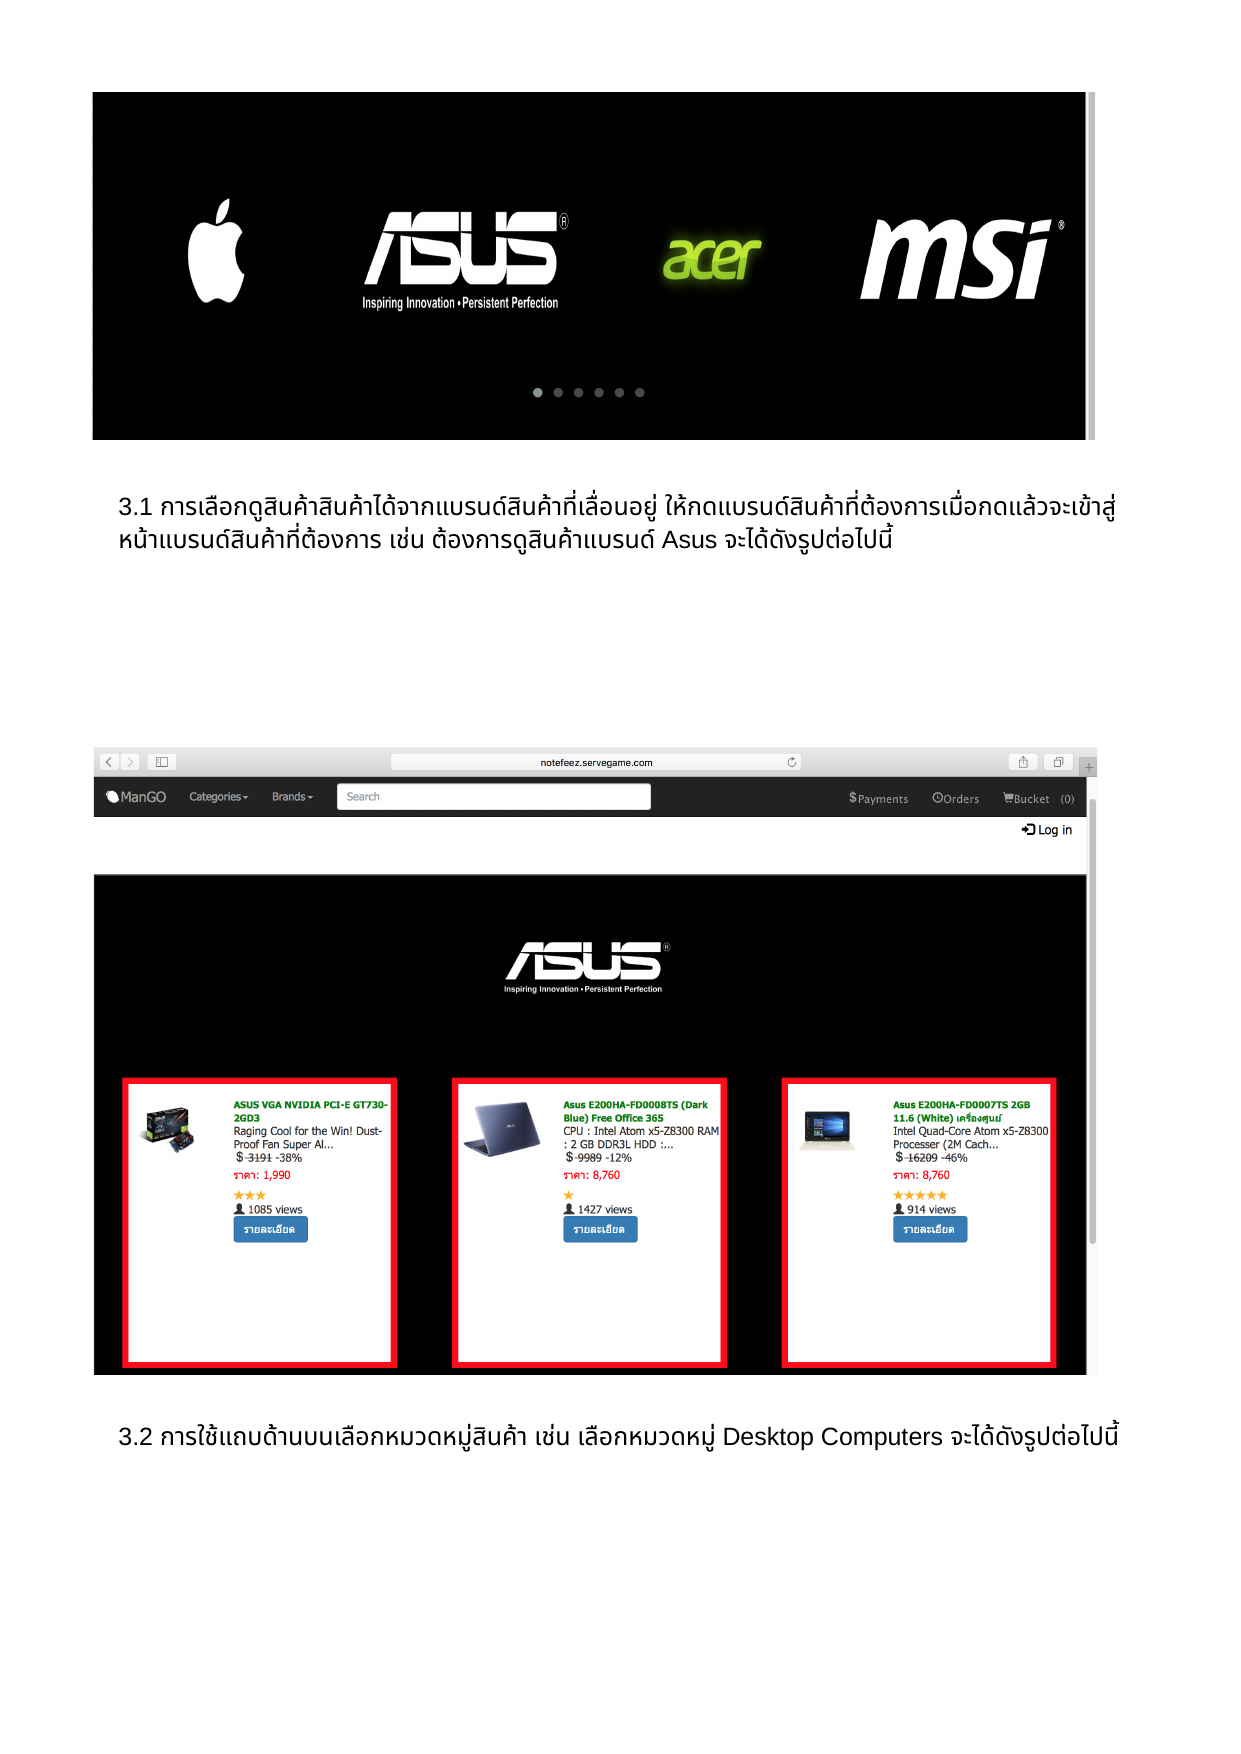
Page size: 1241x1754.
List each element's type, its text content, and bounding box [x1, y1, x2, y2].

picture [93, 747, 1098, 1375]
picture [92, 92, 1097, 440]
